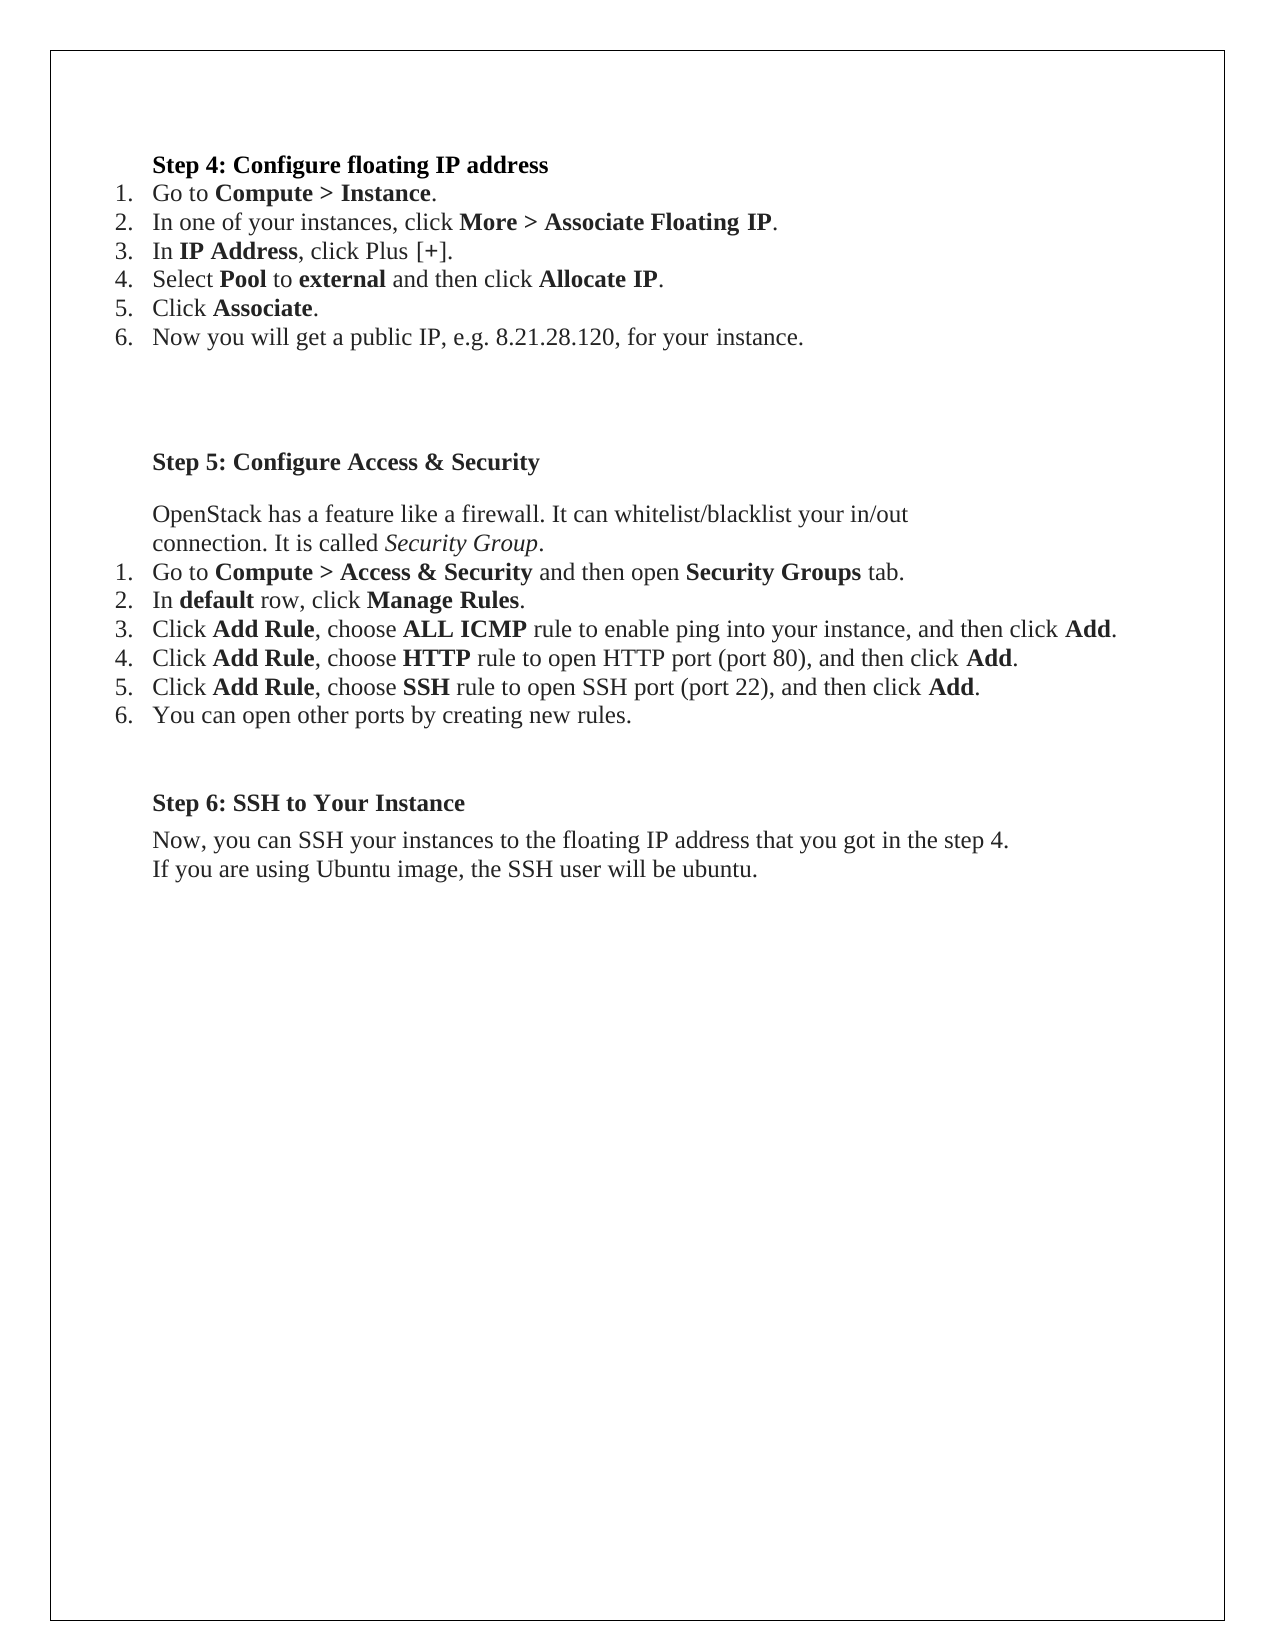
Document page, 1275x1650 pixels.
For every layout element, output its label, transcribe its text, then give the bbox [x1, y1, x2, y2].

list Click Add Rule, choose SSH rule to open SSH port (port 22), and then click Add. [114, 672, 1171, 701]
text Now, you can SSH your instances to the floating IP address that you got in the step 4. If you are using Ubuntu image, the SSH user will be ubuntu. [152, 825, 1011, 883]
list Click Associate. [114, 294, 1171, 322]
list Go to Compute > Instance. [114, 179, 1171, 207]
text Step 4: Configure floating IP address [152, 150, 1011, 179]
list Select Pool to external and then click Allocate IP. [114, 265, 1171, 294]
text OpenStack has a feature like a firewall. It can whitelist/blacklist your in/out connection. It is called Security Group. [152, 500, 971, 557]
list You can open other ports by creating new rules. [114, 701, 1171, 729]
text Step 5: Configure Access & Security [152, 447, 1171, 476]
text Step 6: SSH to Your Instance [152, 788, 1171, 817]
list In IP Address, click Plus [+]. [114, 236, 1171, 265]
list Click Add Rule, choose ALL ICMP rule to enable ping into your instance, and then click Add. [114, 614, 1171, 643]
list In default row, click Manage Rules. [114, 586, 1171, 614]
list Now you will get a public IP, e.g. 8.21.28.120, for your instance. [114, 322, 1171, 351]
list Click Add Rule, choose HTTP rule to open HTTP port (port 80), and then click Add. [114, 643, 1171, 672]
list Go to Compute > Access & Security and then open Security Groups tab. [114, 557, 1171, 586]
list In one of your instances, click More > Associate Floating IP. [114, 207, 1171, 236]
